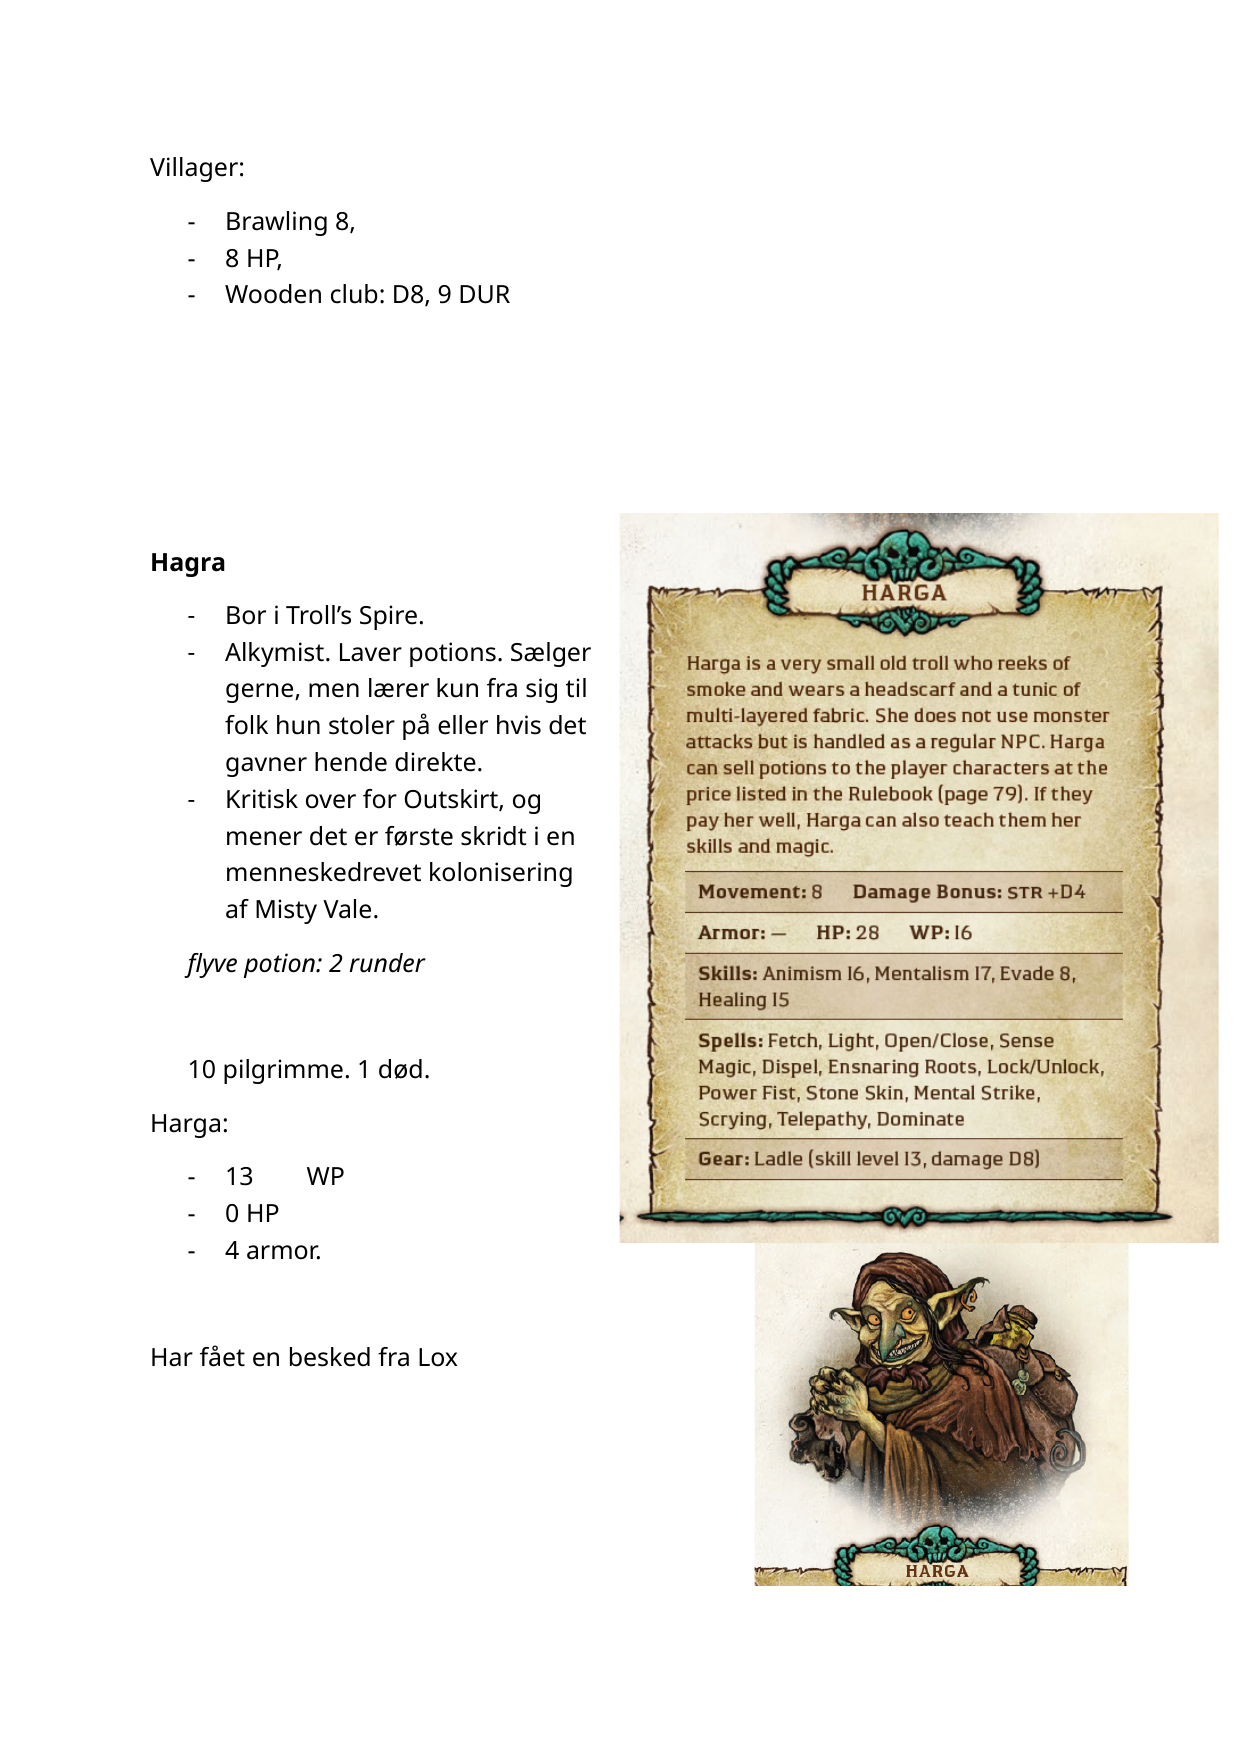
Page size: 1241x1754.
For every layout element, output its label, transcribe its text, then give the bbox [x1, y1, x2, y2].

list Brawling 8, [187, 203, 1090, 237]
picture [618, 513, 1218, 1585]
text Harga: [150, 1106, 618, 1139]
list 4 armor. [187, 1232, 753, 1267]
list 8 HP, [187, 240, 1090, 274]
list Alkymist. Laver potions. Sælger gerne, men lærer kun fra sig til folk hun stoler på eller hvis det gavner hende direkte. [187, 634, 618, 779]
list 0 HP [187, 1196, 618, 1230]
list 13 WP [187, 1159, 618, 1193]
list Wooden club: D8, 9 DUR [187, 277, 1090, 311]
text Hagra [150, 544, 618, 578]
text Villager: [150, 150, 1090, 184]
list Kritisk over for Outskirt, og mener det er første skridt i en menneskedrevet kolonisering af Misty Vale. [187, 781, 618, 926]
text flyve potion: 2 runder [187, 945, 618, 979]
list Bor i Troll’s Spire. [187, 598, 618, 632]
text Har fået en besked fra Lox [150, 1339, 753, 1373]
text 10 pilgrimme. 1 død. [187, 1052, 618, 1086]
